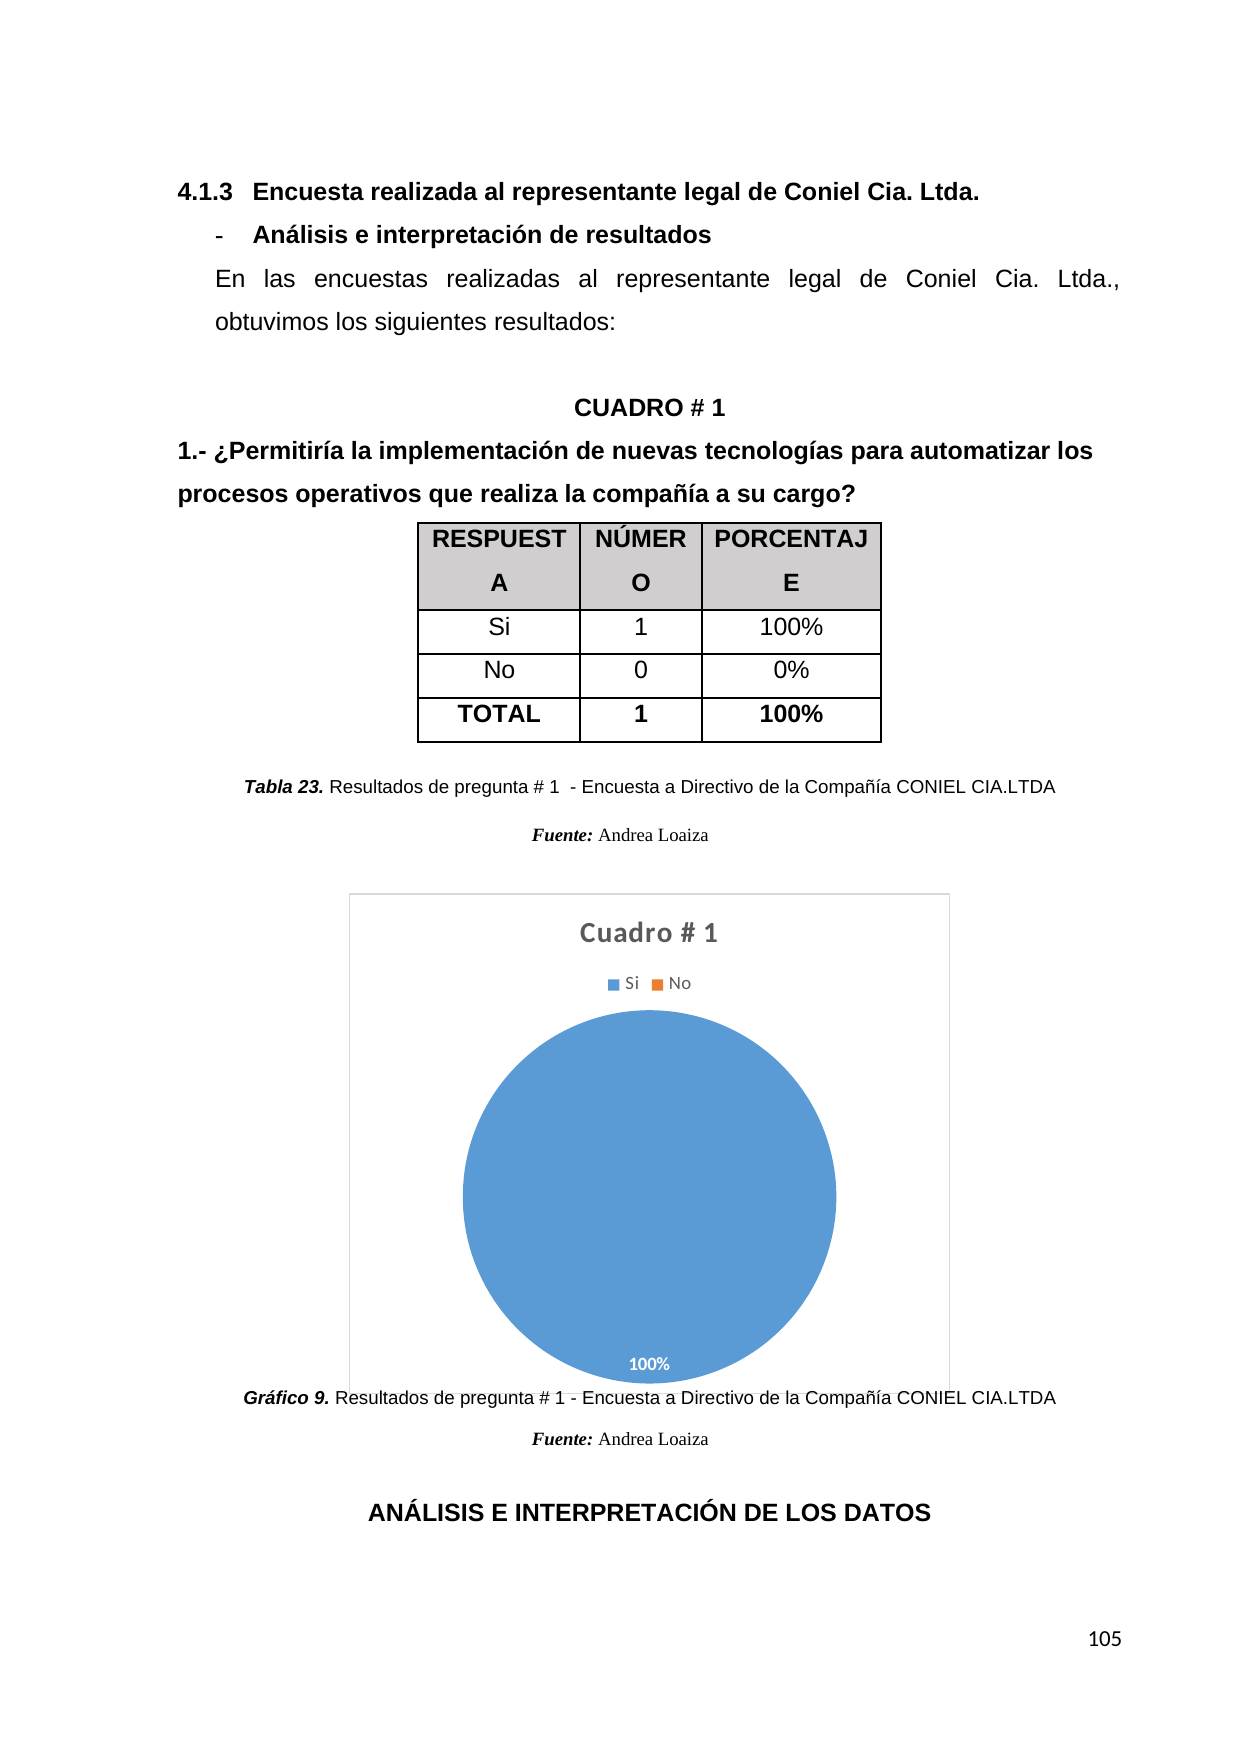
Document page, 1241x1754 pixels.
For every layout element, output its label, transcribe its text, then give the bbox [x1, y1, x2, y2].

text Gráfico 9. Resultados de pregunta # 1 - Encuesta a Directivo de la Compañía CONIEL CIA.LTDA [847, 1387, 1122, 1408]
table_cell 1 [581, 699, 701, 741]
table_header RESPUESTA [419, 524, 579, 609]
table_cell 100% [703, 699, 880, 741]
list Análisis e interpretación de resultados [215, 220, 1122, 249]
text ANÁLISIS E INTERPRETACIÓN DE LOS DATOS [177, 1498, 1122, 1527]
table_header PORCENTAJE [703, 524, 880, 609]
table_cell 0% [703, 655, 880, 697]
text Gráfico 9. Resultados de pregunta # 1 - Encuesta a Directivo de la Compañía CONIEL CIA.LTDA [177, 1387, 461, 1408]
table_cell TOTAL [419, 699, 579, 741]
table_cell 100% [703, 611, 880, 653]
text CUADRO # 1 [177, 393, 1122, 422]
text En las encuestas realizadas al representante legal de Coniel Cia. Ltda., obtuvimos los siguientes resultados: [215, 263, 1122, 335]
subtitle Encuesta realizada al representante legal de Coniel Cia. Ltda. [177, 177, 1122, 206]
table_cell 0 [581, 655, 701, 697]
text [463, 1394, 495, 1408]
table_cell No [419, 655, 579, 697]
text 1.- ¿Permitiría la implementación de nuevas tecnologías para automatizar los procesos operativos que realiza la compañía a su cargo? [177, 436, 1122, 508]
table_header NÚMERO [581, 524, 701, 609]
table_cell Si [419, 611, 579, 653]
table_cell 1 [581, 611, 701, 653]
